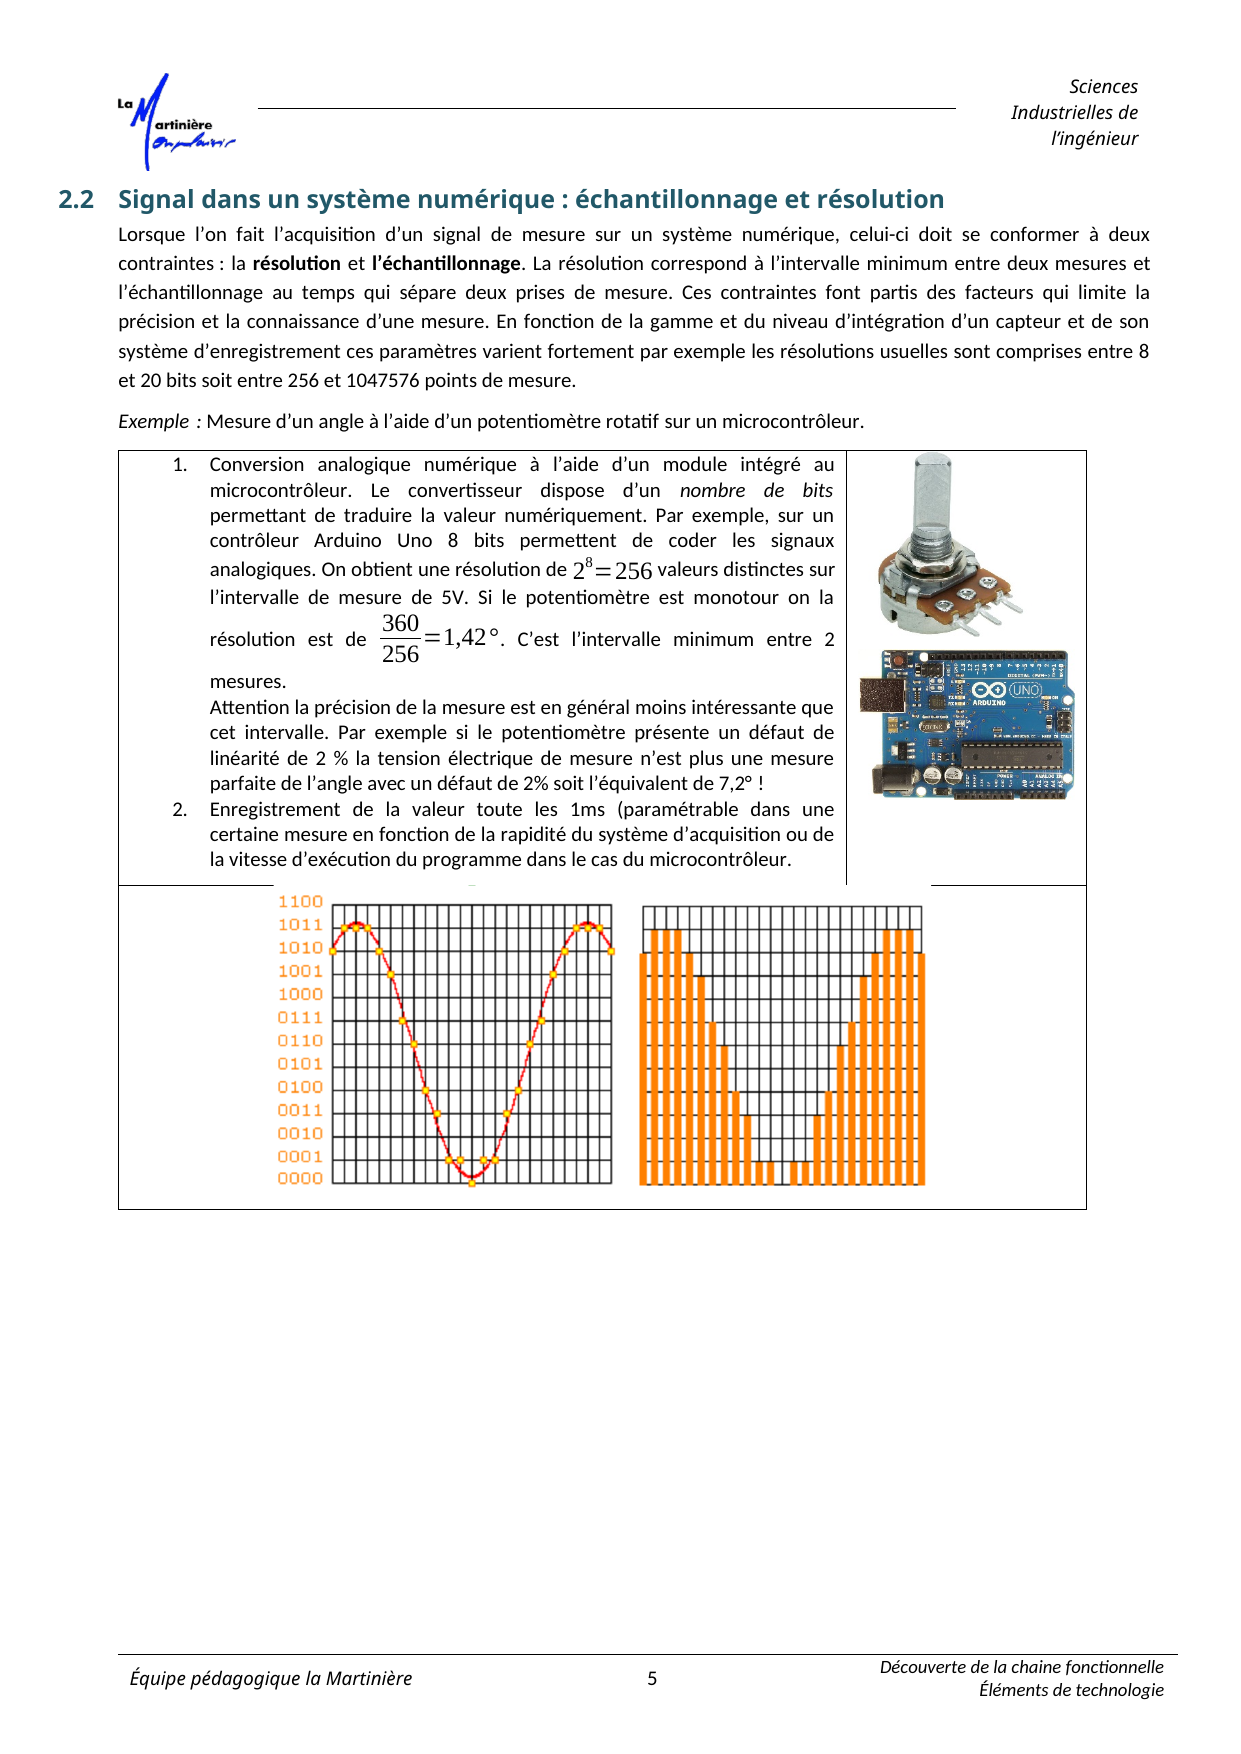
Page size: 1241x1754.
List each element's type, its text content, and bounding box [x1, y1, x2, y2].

text Lorsque l’on fait l’acquisition d’un signal de mesure sur un système numérique, celui-ci doit se conformer à deux contraintes : la résolution et l’échantillonnage. La résolution correspond à l’intervalle minimum entre deux mesures et l’échantillonnage au temps qui sépare deux prises de mesure. Ces contraintes font partis des facteurs qui limite la précision et la connaissance d’une mesure. En fonction de la gamme et du niveau d’intégration d’un capteur et de son système d’enregistrement ces paramètres varient fortement par exemple les résolutions usuelles sont comprises entre 8 et 20 bits soit entre 256 et 1047576 points de mesure. [118, 221, 1152, 392]
picture [117, 73, 236, 171]
text Exemple : Mesure d’un angle à l’aide d’un potentiomètre rotatif sur un microcontrôleur. [118, 409, 1152, 434]
picture [857, 451, 1044, 637]
subtitle Signal dans un système numérique : échantillonnage et résolution [58, 182, 1152, 216]
picture [857, 649, 1075, 800]
table_cell [119, 886, 1086, 1208]
picture [273, 885, 932, 1196]
table_header [847, 451, 1086, 884]
table_header Conversion analogique numérique à l’aide d’un module intégré au microcontrôleur. Le convertisseur dispose d’un nombre de bits permettant de traduire la valeur numériquement. Par exemple, sur un contrôleur Arduino Uno 8 bits permettent de coder les signaux analogiques. On obtient une résolution de valeurs distinctes sur l’intervalle de mesure de 5V. Si le potentiomètre est monotour on la résolution est de . C’est l’intervalle minimum entre 2 mesures. Attention la précision de la mesure est en général moins intéressante que cet intervalle. Par exemple si le potentiomètre présente un défaut de linéarité de 2 % la tension électrique de mesure n’est plus une mesure parfaite de l’angle avec un défaut de 2% soit l’équivalent de 7,2° ! Enregistrement de la valeur toute les 1ms (paramétrable dans une certaine mesure en fonction de la rapidité du système d’acquisition ou de la vitesse d’exécution du programme dans le cas du microcontrôleur. [119, 451, 846, 884]
